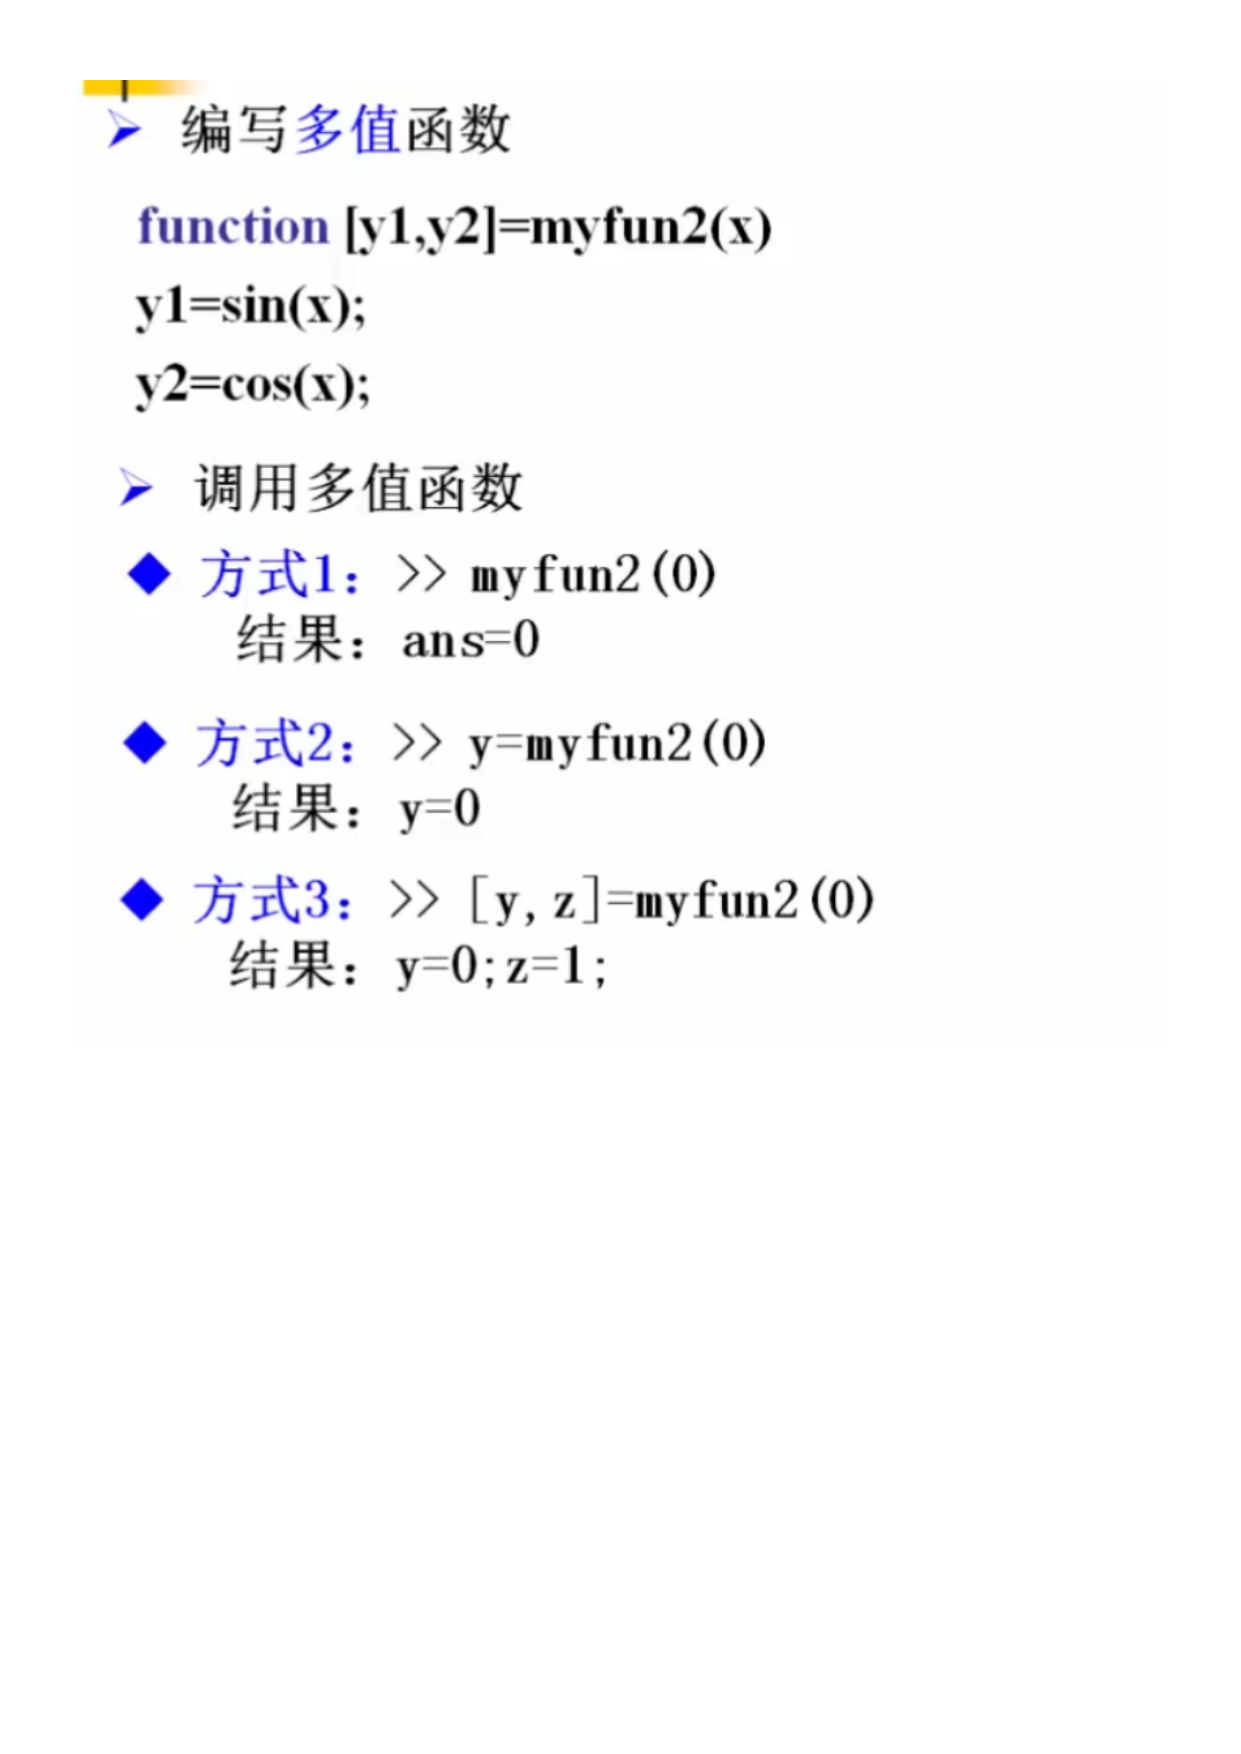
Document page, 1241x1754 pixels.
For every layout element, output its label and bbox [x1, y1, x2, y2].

picture [75, 80, 1166, 1045]
